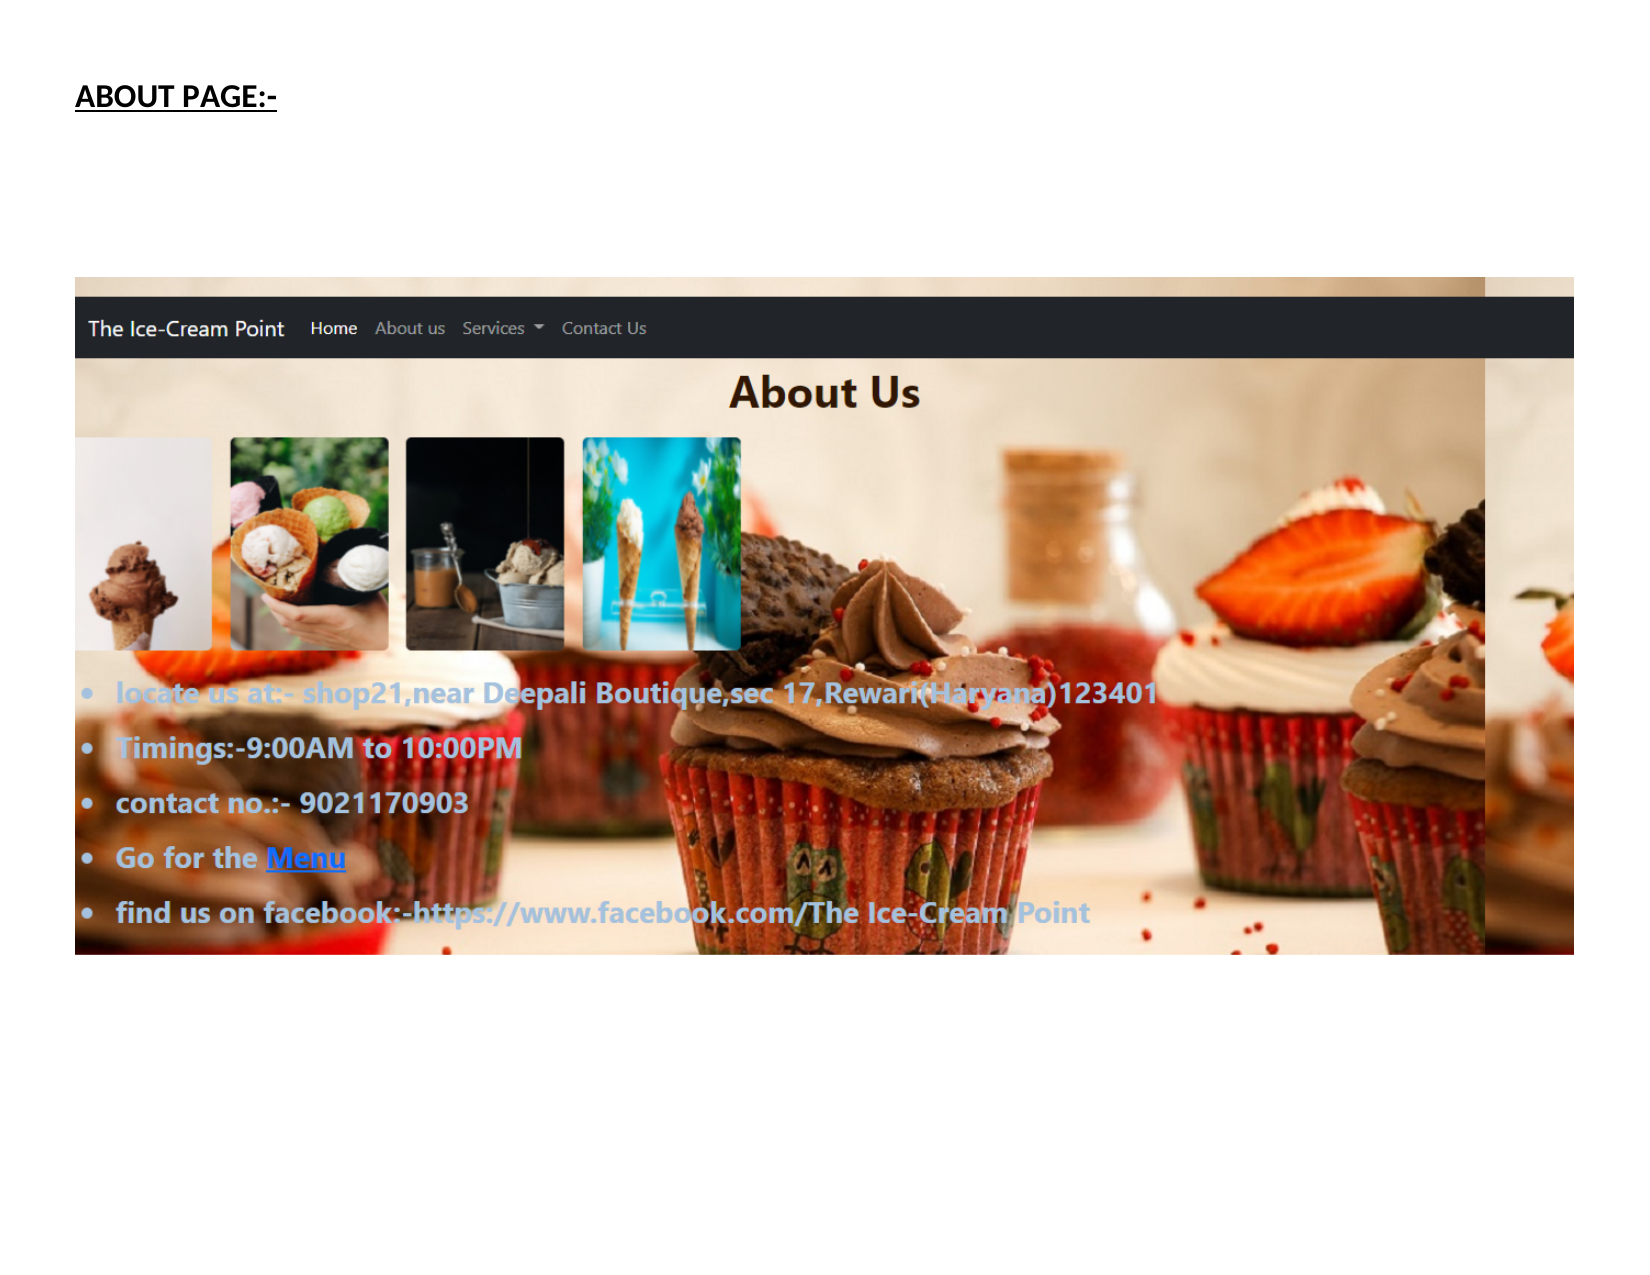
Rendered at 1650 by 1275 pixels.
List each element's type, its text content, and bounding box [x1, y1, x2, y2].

text ABOUT PAGE:- [75, 75, 1575, 116]
picture [75, 277, 1574, 956]
